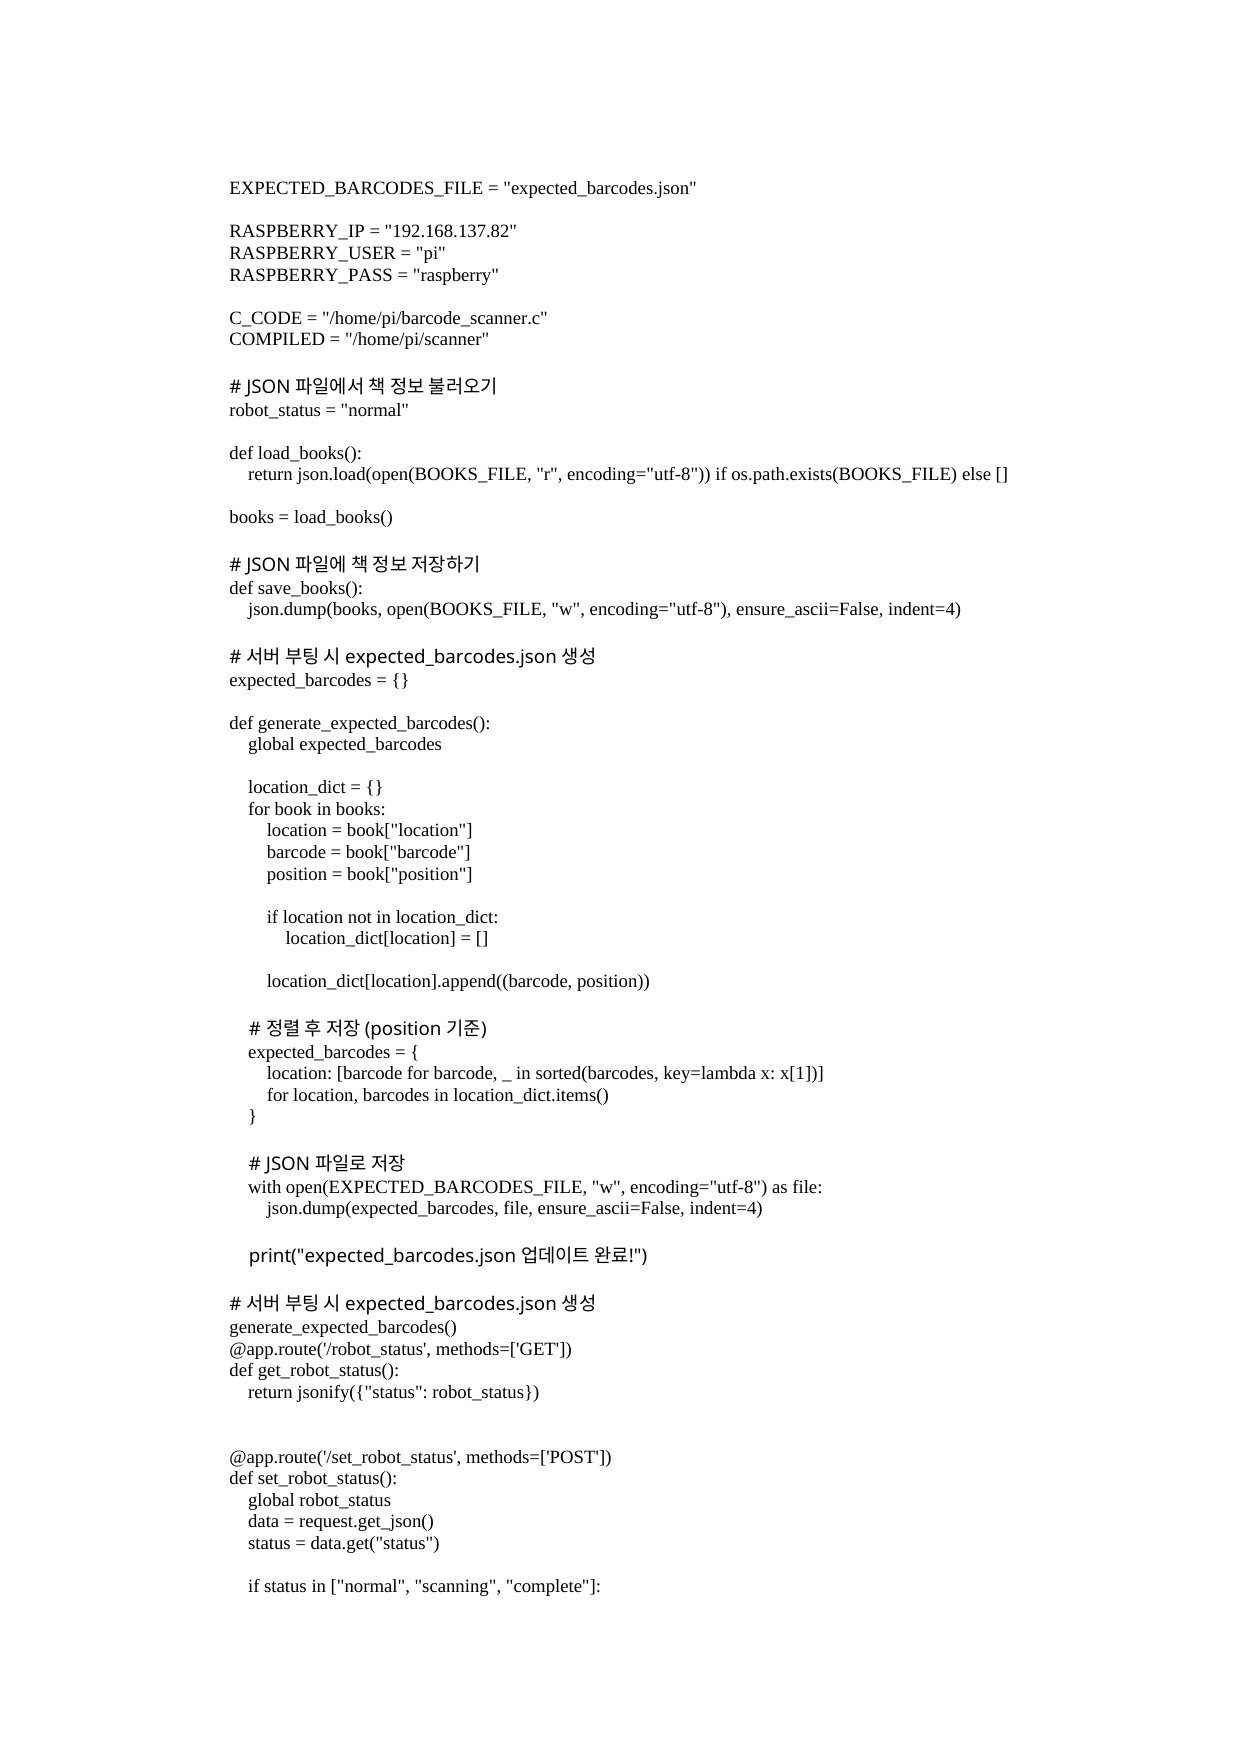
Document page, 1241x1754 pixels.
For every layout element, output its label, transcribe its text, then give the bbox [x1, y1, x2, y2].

text barcode = book["barcode"] [229, 841, 1090, 862]
text RASPBERRY_IP = "192.168.137.82" [229, 220, 1090, 242]
text location_dict = {} [229, 776, 1090, 798]
text location: [barcode for barcode, _ in sorted(barcodes, key=lambda x: x[1])] [229, 1062, 1090, 1084]
text robot_status = "normal" [229, 398, 1090, 420]
text C_CODE = "/home/pi/barcode_scanner.c" [229, 307, 1090, 328]
text location = book["location"] [229, 819, 1090, 841]
text json.dump(books, open(BOOKS_FILE, "w", encoding="utf-8"), ensure_ascii=False, indent=4) [229, 598, 1090, 620]
text RASPBERRY_USER = "pi" [229, 242, 1090, 263]
text expected_barcodes = {} [229, 668, 1090, 690]
text COMPILED = "/home/pi/scanner" [229, 328, 1090, 350]
text @app.route('/robot_status', methods=['GET']) [229, 1338, 1090, 1359]
text generate_expected_barcodes() [229, 1316, 1090, 1338]
text position = book["position"] [229, 862, 1090, 884]
text def set_robot_status(): [229, 1467, 1090, 1489]
text if status in ["normal", "scanning", "complete"]: [229, 1575, 1090, 1597]
text return jsonify({"status": robot_status}) [229, 1381, 1090, 1402]
text expected_barcodes = { [229, 1041, 1090, 1062]
text def save_books(): [229, 577, 1090, 598]
text location_dict[location].append((barcode, position)) [229, 970, 1090, 992]
text for book in books: [229, 798, 1090, 819]
text @app.route('/set_robot_status', methods=['POST']) [229, 1446, 1090, 1467]
text books = load_books() [229, 506, 1090, 528]
text location_dict[location] = [] [229, 927, 1090, 949]
text def get_robot_status(): [229, 1359, 1090, 1381]
text if location not in location_dict: [229, 906, 1090, 927]
text for location, barcodes in location_dict.items() [229, 1084, 1090, 1105]
text EXPECTED_BARCODES_FILE = "expected_barcodes.json" [229, 177, 1090, 199]
text def load_books(): [229, 442, 1090, 463]
text with open(EXPECTED_BARCODES_FILE, "w", encoding="utf-8") as file: [229, 1176, 1090, 1197]
text def generate_expected_barcodes(): [229, 712, 1090, 733]
text status = data.get("status") [229, 1532, 1090, 1553]
text RASPBERRY_PASS = "raspberry" [229, 263, 1090, 285]
text data = request.get_json() [229, 1510, 1090, 1532]
text json.dump(expected_barcodes, file, ensure_ascii=False, indent=4) [229, 1197, 1090, 1219]
text global expected_barcodes [229, 733, 1090, 755]
text return json.load(open(BOOKS_FILE, "r", encoding="utf-8")) if os.path.exists(BOOKS_FILE) else [] [229, 463, 1090, 485]
text } [229, 1105, 1090, 1127]
text global robot_status [229, 1489, 1090, 1510]
